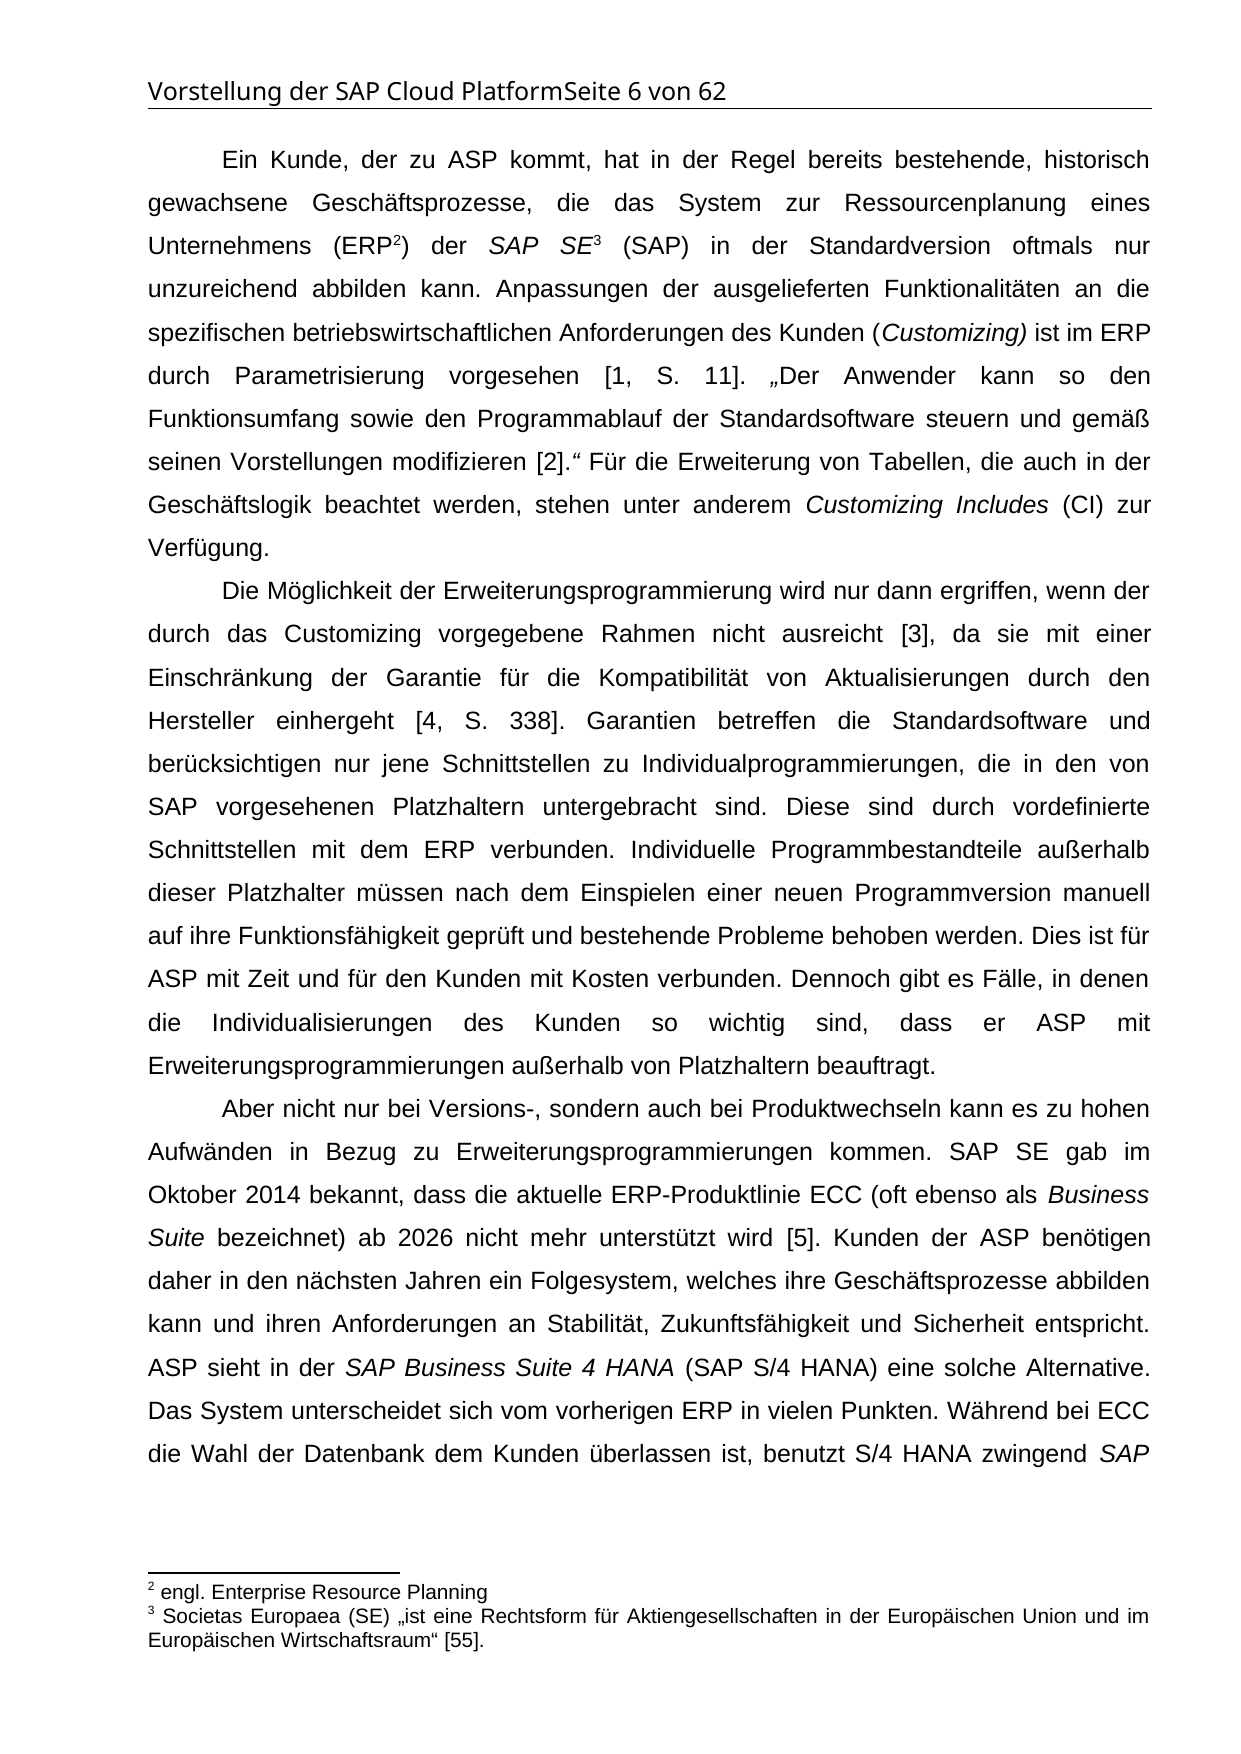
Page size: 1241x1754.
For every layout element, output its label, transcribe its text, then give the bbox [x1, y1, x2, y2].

text Die Möglichkeit der Erweiterungsprogrammierung wird nur dann ergriffen, wenn der durch das Customizing vorgegebene Rahmen nicht ausreicht, da sie mit einer Einschränkung der Garantie für die Kompatibilität von Aktualisierungen durch den Hersteller einhergeht. Garantien betreffen die Standardsoftware und berücksichtigen nur jene Schnittstellen zu Individualprogrammierungen, die in den von SAP vorgesehenen Platzhaltern untergebracht sind. Diese sind durch vordefinierte Schnittstellen mit dem ERP verbunden. Individuelle Programmbestandteile außerhalb dieser Platzhalter müssen nach dem Einspielen einer neuen Programmversion manuell auf ihre Funktionsfähigkeit geprüft und bestehende Probleme behoben werden. Dies ist für ASP mit Zeit und für den Kunden mit Kosten verbunden. Dennoch gibt es Fälle, in denen die Individualisierungen des Kunden so wichtig sind, dass er ASP mit Erweiterungsprogrammierungen außerhalb von Platzhaltern beauftragt. [148, 576, 1152, 1079]
text Ein Kunde, der zu ASP kommt, hat in der Regel bereits bestehende, historisch gewachsene Geschäftsprozesse, die das System zur Ressourcenplanung eines Unternehmens (ERP) der SAP SE (SAP) in der Standardversion oftmals nur unzureichend abbilden kann. Anpassungen der ausgelieferten Funktionalitäten an die spezifischen betriebswirtschaftlichen Anforderungen des Kunden (Customizing) ist im ERP durch Parametrisierung vorgesehen. „Der Anwender kann so den Funktionsumfang sowie den Programmablauf der Standardsoftware steuern und gemäß seinen Vorstellungen modifizieren.“ Für die Erweiterung von Tabellen, die auch in der Geschäftslogik beachtet werden, stehen unter anderem Customizing Includes (CI) zur Verfügung. [148, 145, 1152, 562]
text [148, 1094, 1152, 1511]
